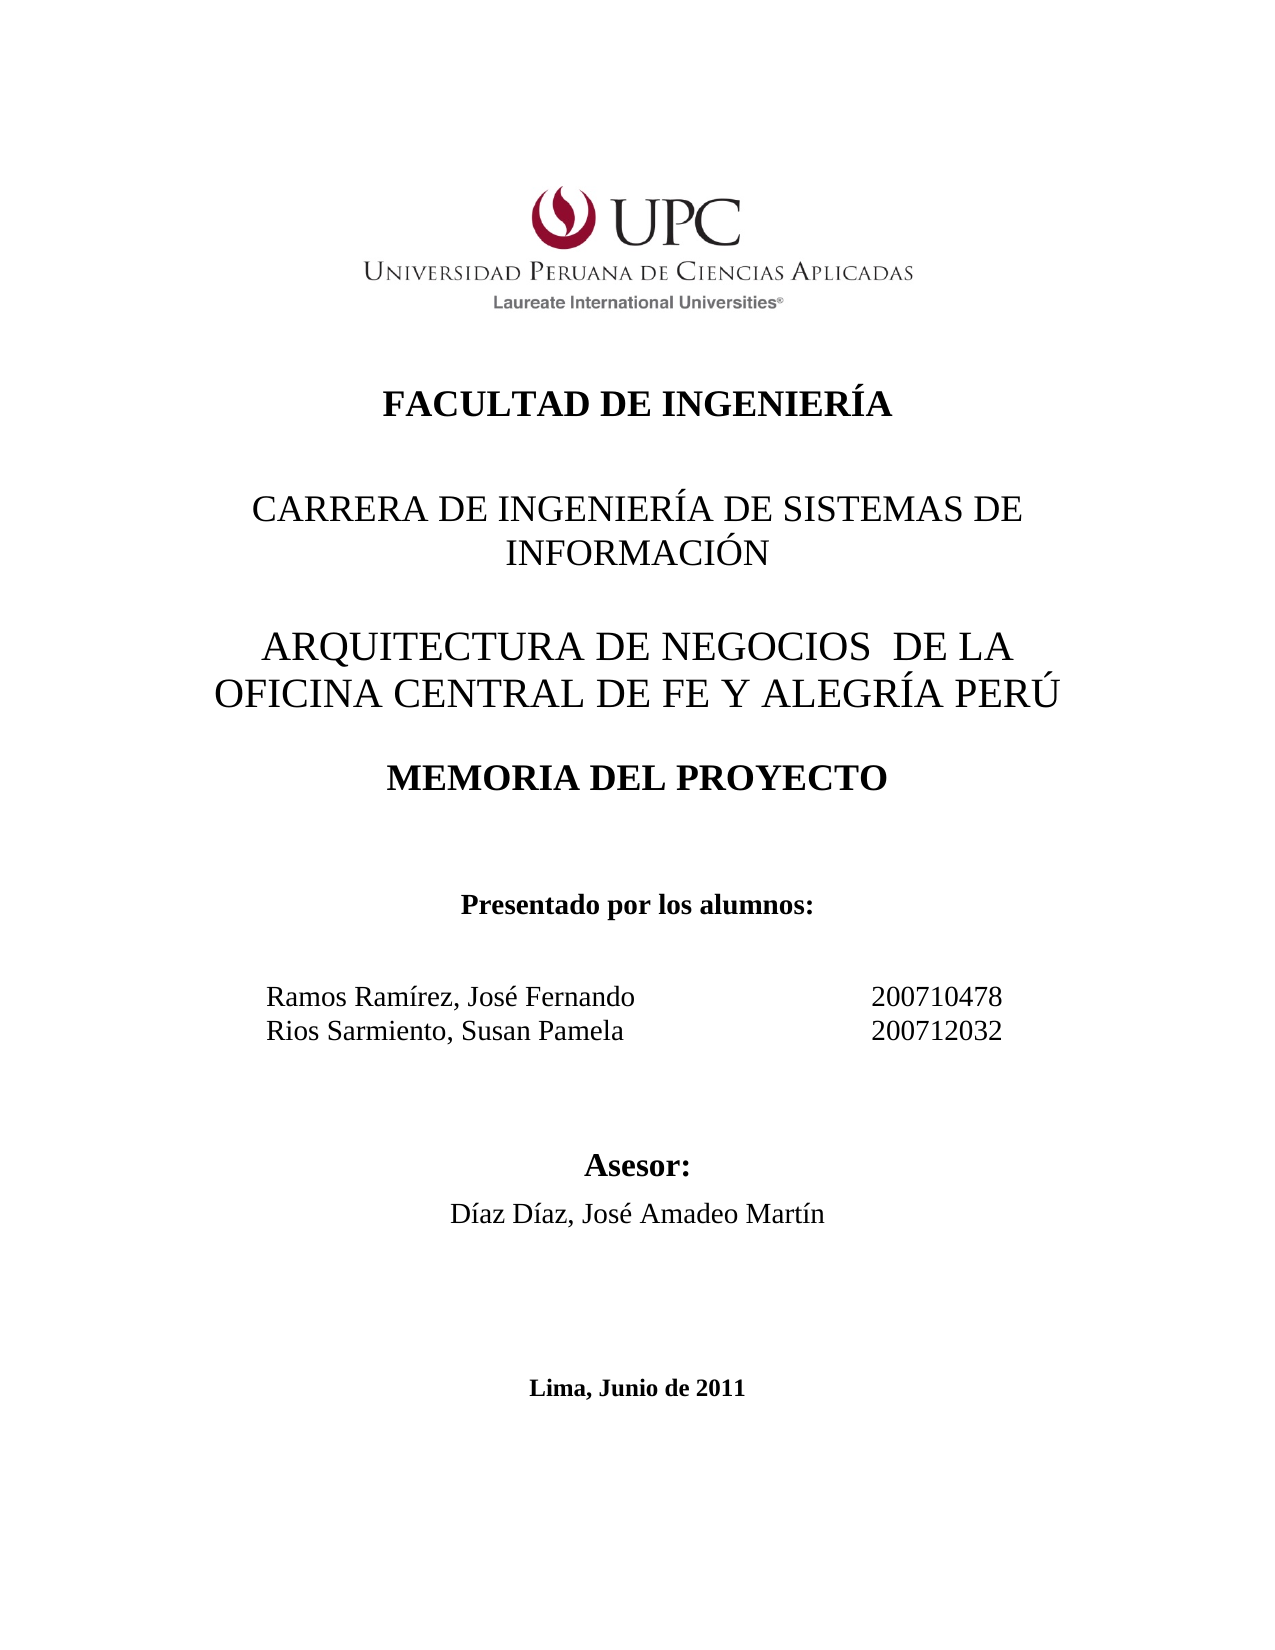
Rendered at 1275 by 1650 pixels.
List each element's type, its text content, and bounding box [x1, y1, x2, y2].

text ARQUITECTURA DE NEGOCIOS DE LA OFICINA CENTRAL DE FE Y ALEGRÍA PERÚ [177, 621, 1098, 717]
text Lima, Junio de 2011 [177, 1373, 1098, 1402]
text CARRERA DE INGENIERÍA DE SISTEMAS DE INFORMACIÓN [177, 487, 1098, 573]
text Presentado por los alumnos: [177, 887, 1098, 921]
text Rios Sarmiento, Susan Pamela 200712032 [266, 1013, 1098, 1047]
text FACULTAD DE INGENIERÍA [177, 381, 1098, 424]
text MEMORIA DEL PROYECTO [177, 755, 1098, 798]
text Asesor: [177, 1145, 1098, 1184]
picture [356, 186, 919, 315]
text Díaz Díaz, José Amadeo Martín [177, 1196, 1098, 1230]
text Ramos Ramírez, José Fernando 200710478 [266, 979, 1098, 1013]
